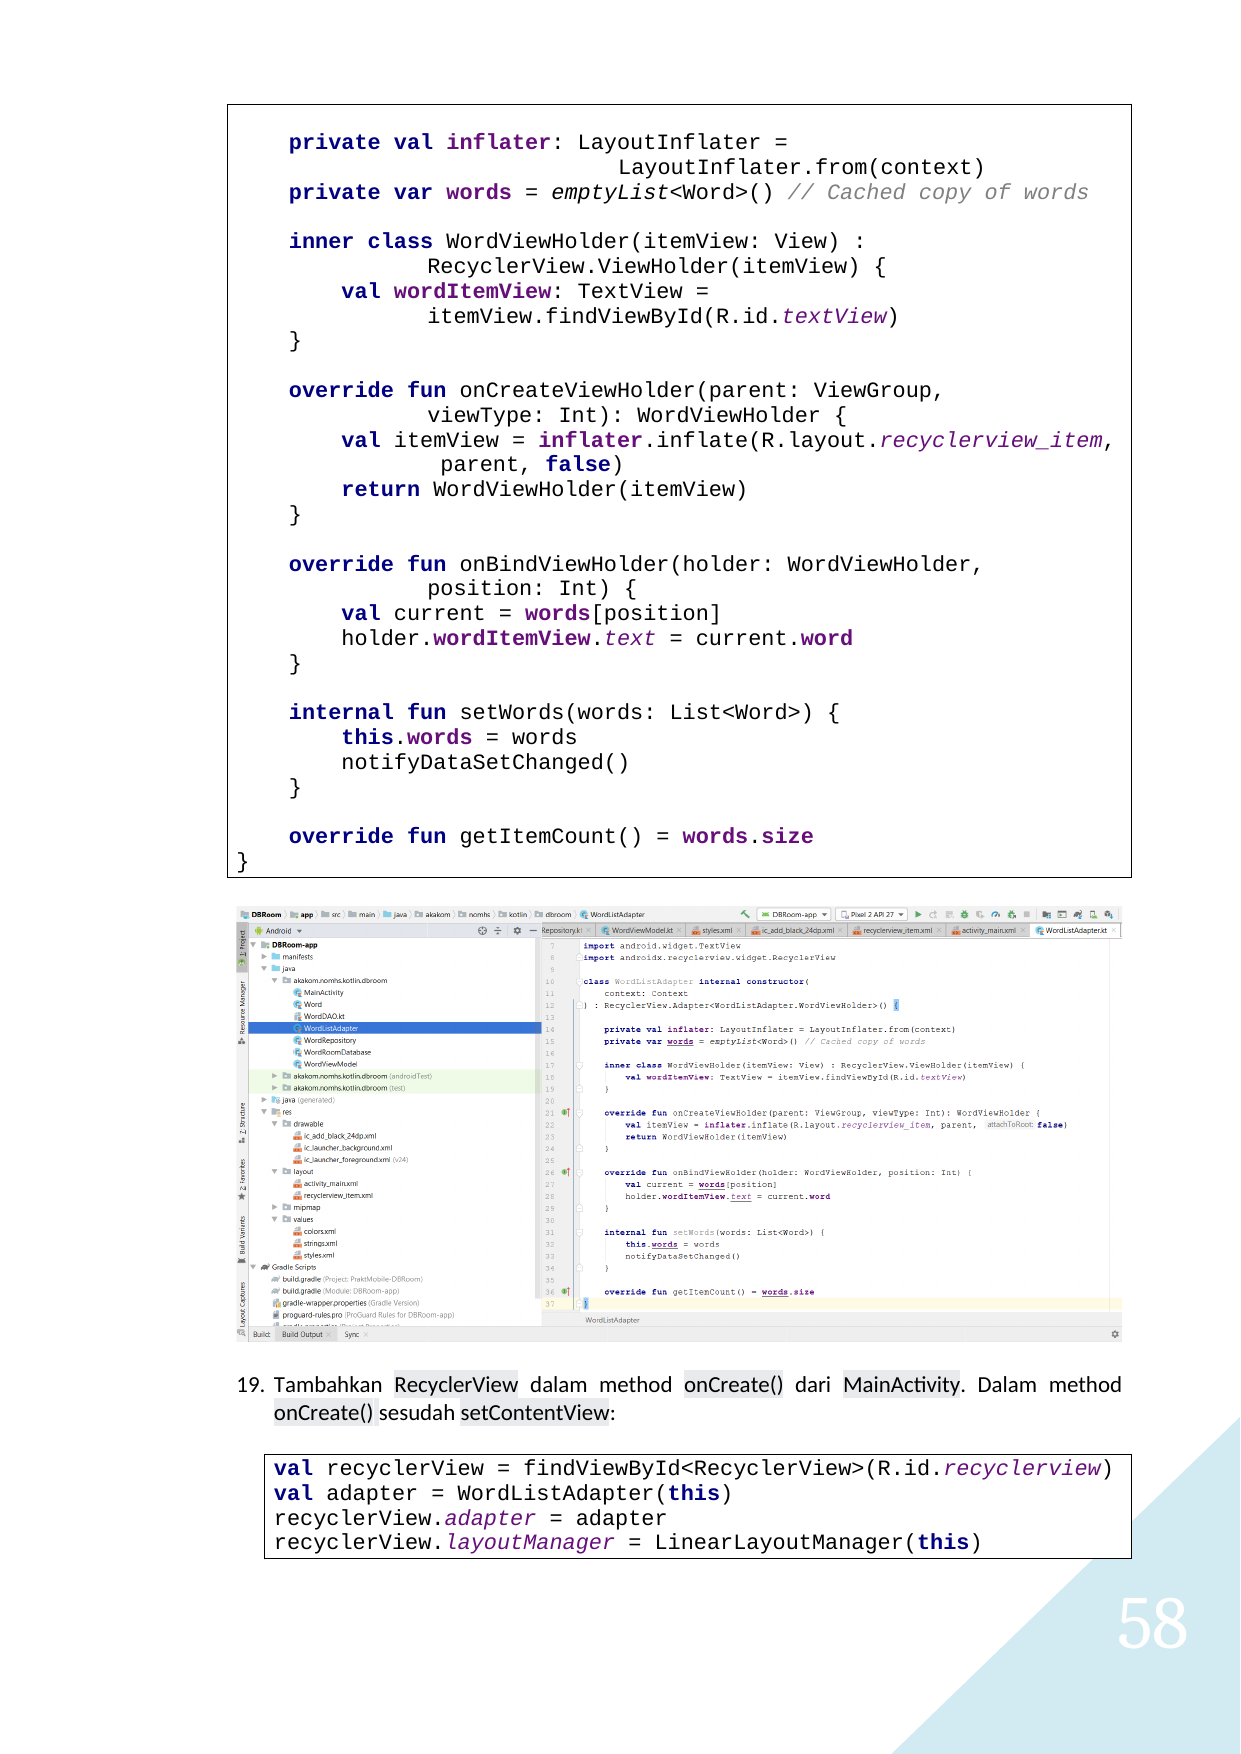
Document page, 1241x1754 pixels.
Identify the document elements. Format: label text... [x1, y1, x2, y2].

text viewType: Int): WordViewHolder { val itemView = inflater.inflate(R.layout.recyclerview_item, [236, 404, 1122, 454]
text val recyclerView = findViewById<RecyclerView>(R.id.recyclerview) val adapter = WordListAdapter(this) recyclerView.adapter = adapter recyclerView.layoutManager = LinearLayoutManager(this) [265, 1455, 1131, 1558]
text position: Int) { val current = words[position] holder.wordItemView.text = current.word } internal fun setWords(words: List<Word>) { this.words = words notifyDataSetChanged() } override fun getItemCount() = words.size } [228, 574, 1131, 877]
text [228, 105, 1131, 156]
list Tambahkan RecyclerView dalam method onCreate() dari MainActivity. Dalam method onCreate() sesudah setContentView: [236, 1370, 460, 1426]
text RecyclerView.ViewHolder(itemView) { val wordItemView: TextView = [236, 255, 1122, 305]
text itemView.findViewById(R.id.textView) } override fun onCreateViewHolder(parent: ViewGroup, [236, 305, 1122, 404]
text parent, false) return WordViewHolder(itemView) } override fun onBindViewHolder(holder: WordViewHolder, [236, 454, 1122, 574]
picture [236, 906, 1123, 1342]
list Tambahkan RecyclerView dalam method onCreate() dari MainActivity. Dalam method onCreate() sesudah setContentView: [518, 1370, 1122, 1426]
text LayoutInflater.from(context) private var words = emptyList<Word>() // Cached copy of words inner class WordViewHolder(itemView: View) : [236, 156, 1122, 255]
